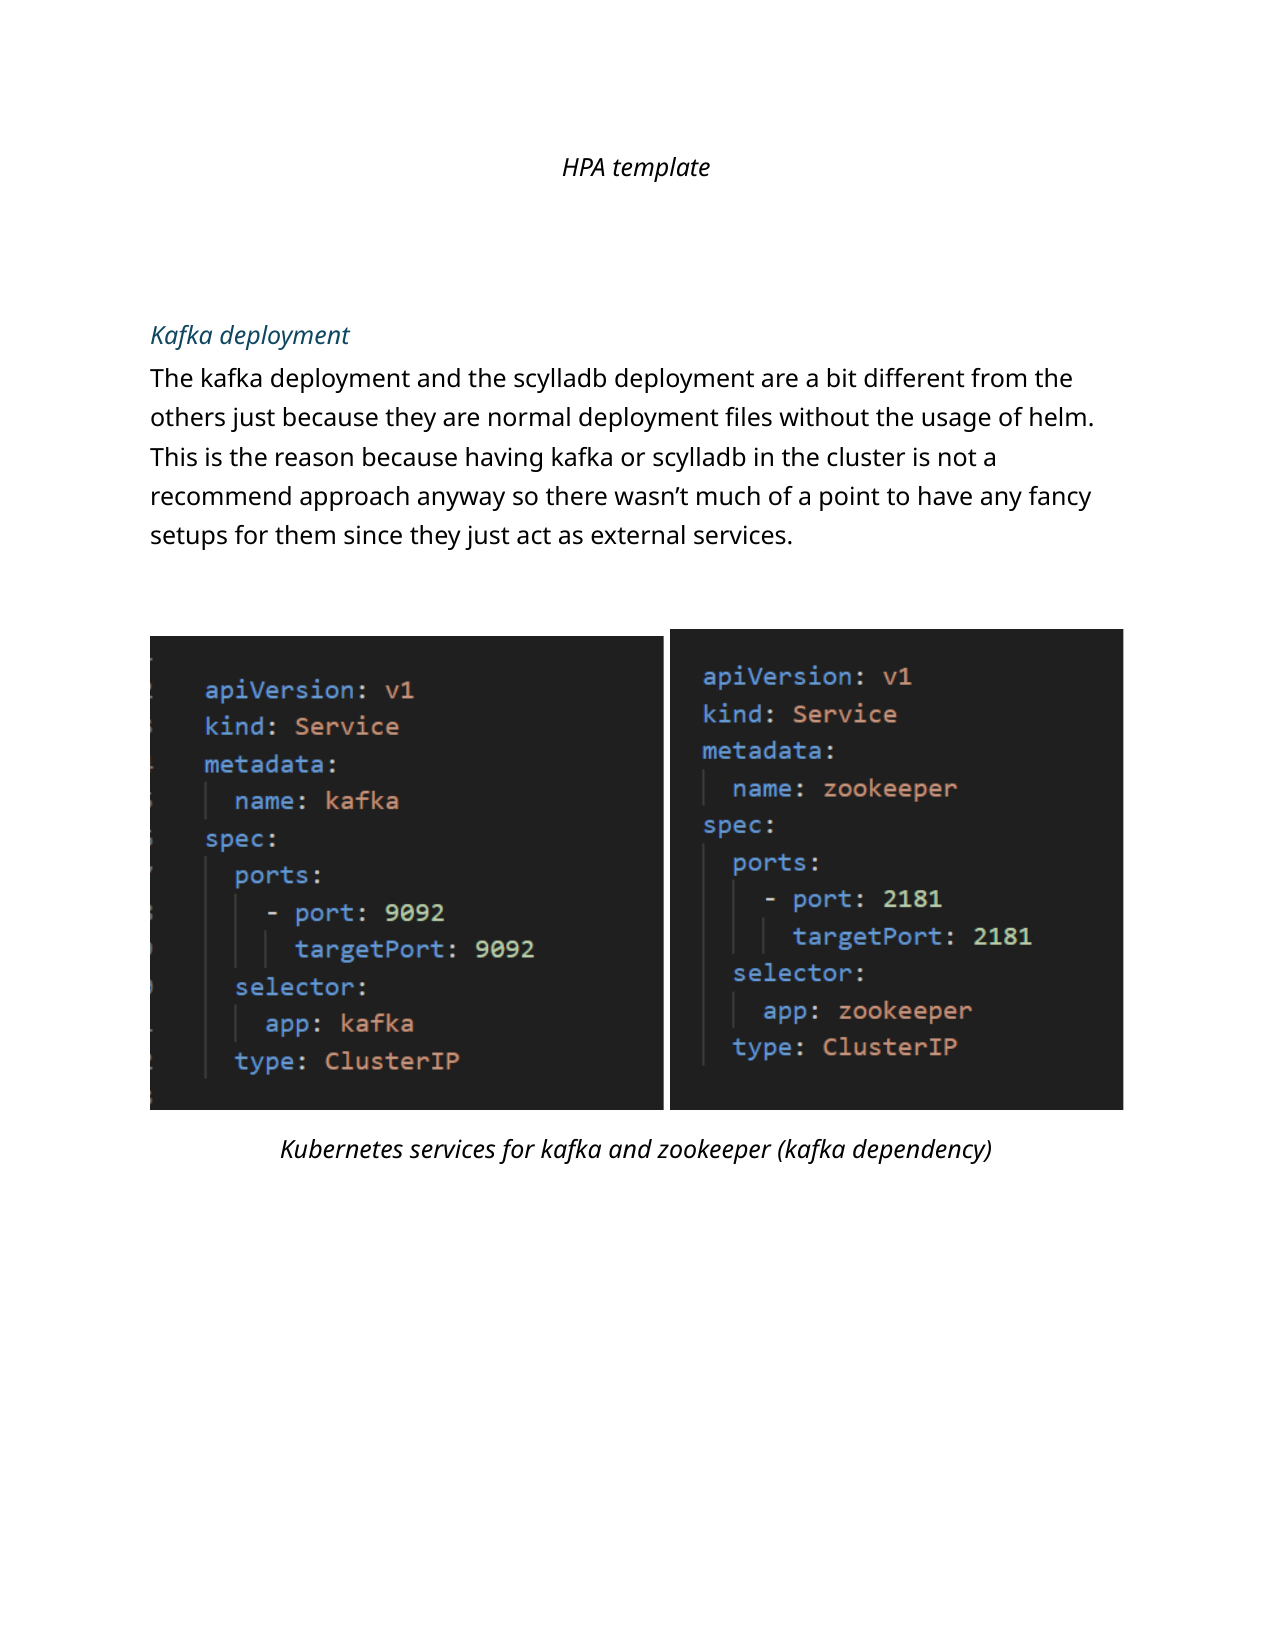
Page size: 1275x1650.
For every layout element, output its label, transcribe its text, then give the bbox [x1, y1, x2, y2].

text Kubernetes services for kafka and zookeeper (kafka dependency) [150, 1131, 1125, 1165]
picture [150, 636, 664, 1110]
text The kafka deployment and the scylladb deployment are a bit different from the others just because they are normal deployment files without the usage of helm. This is the reason because having kafka or scylladb in the cluster is not a recommend approach anyway so there wasn’t much of a point to have any fancy setups for them since they just act as external services. [150, 361, 1125, 552]
picture [670, 629, 1124, 1110]
subtitle Kafka deployment [150, 317, 1125, 352]
text HPA template [150, 150, 1125, 184]
